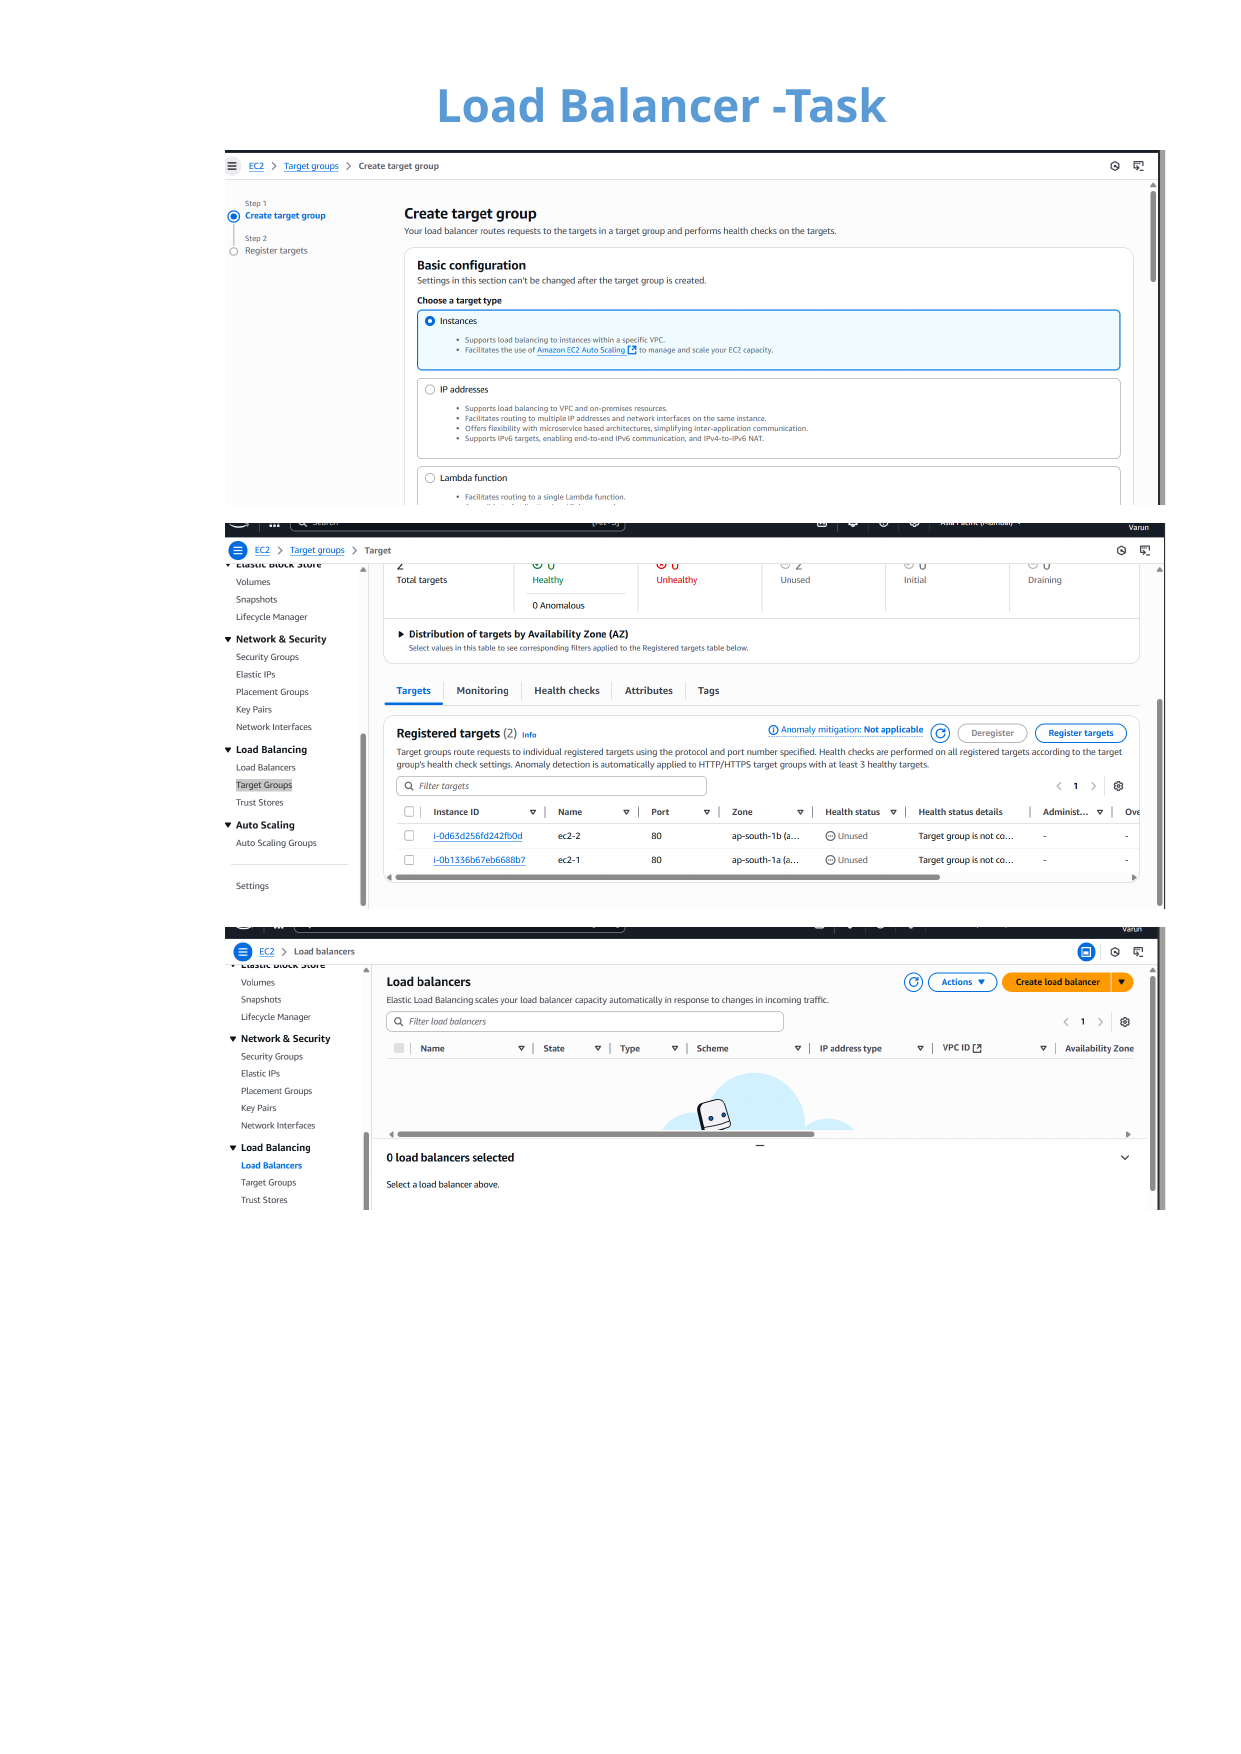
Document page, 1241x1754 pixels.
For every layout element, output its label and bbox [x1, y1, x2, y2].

picture [225, 150, 1166, 505]
picture [225, 523, 1166, 909]
picture [225, 927, 1166, 1210]
